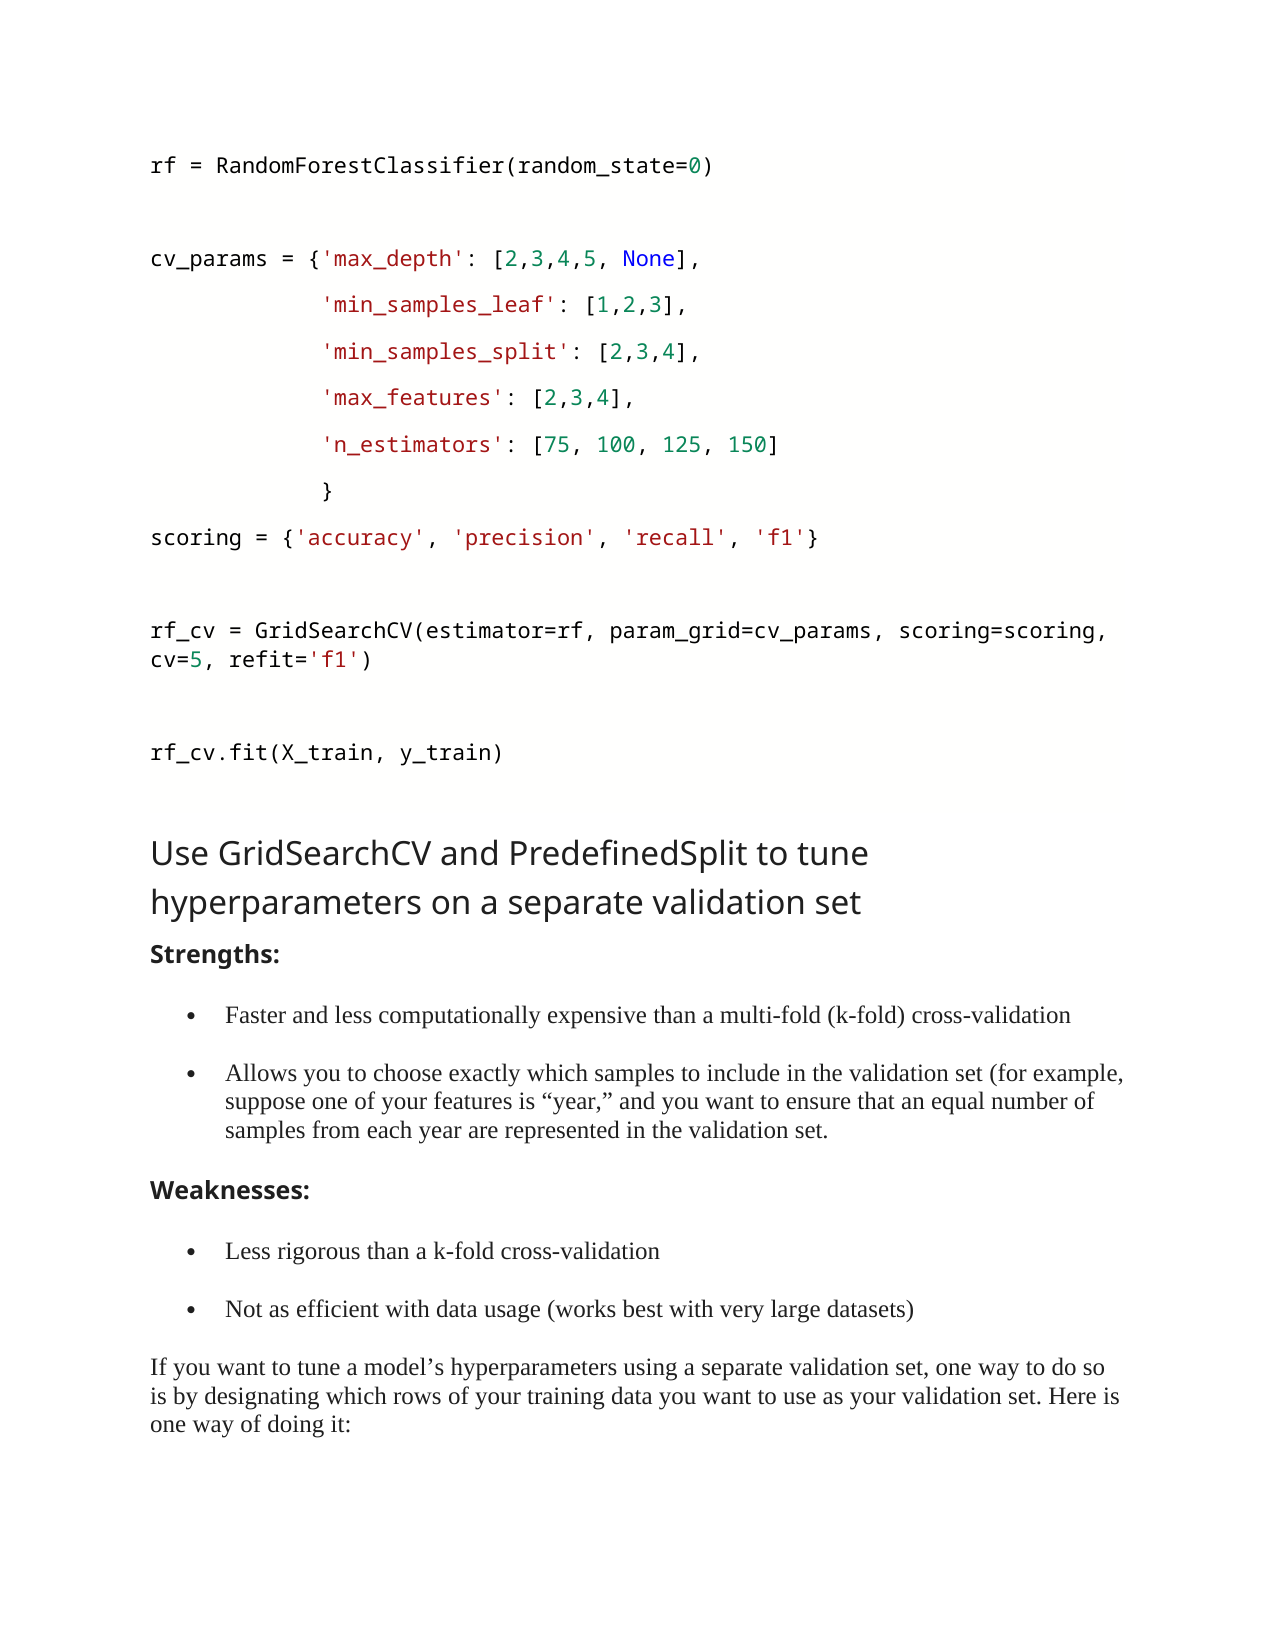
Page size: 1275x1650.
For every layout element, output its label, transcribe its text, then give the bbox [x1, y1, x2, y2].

text rf_cv.fit(X_train, y_train) [150, 737, 1125, 767]
text scoring = {'accuracy', 'precision', 'recall', 'f1'} [150, 522, 1125, 551]
text Weaknesses: [150, 1173, 1125, 1207]
text 'max_features': [2,3,4], [150, 382, 1125, 412]
list Less rigorous than a k-fold cross-validation [187, 1236, 1125, 1265]
text } [150, 475, 1125, 505]
subtitle Use GridSearchCV and PredefinedSplit to tune hyperparameters on a separate validation set [150, 830, 1125, 924]
text Strengths: [150, 936, 1125, 971]
text cv_params = {'max_depth': [2,3,4,5, None], [150, 243, 1125, 273]
text rf = RandomForestClassifier(random_state=0) [150, 150, 1125, 180]
text rf_cv = GridSearchCV(estimator=rf, param_grid=cv_params, scoring=scoring, cv=5, refit='f1') [150, 614, 1125, 674]
text 'min_samples_leaf': [1,2,3], [150, 289, 1125, 319]
list Faster and less computationally expensive than a multi-fold (k-fold) cross-validation [187, 1000, 1125, 1028]
list Allows you to choose exactly which samples to include in the validation set (for example, suppose one of your features is “year,” and you want to ensure that an equal number of samples from each year are represented in the validation set. [187, 1058, 1125, 1144]
text If you want to tune a model’s hyperparameters using a separate validation set, one way to do so is by designating which rows of your training data you want to use as your validation set. Here is one way of doing it: [150, 1352, 1125, 1438]
text 'min_samples_split': [2,3,4], [150, 336, 1125, 366]
text 'n_estimators': [75, 100, 125, 150] [150, 429, 1125, 458]
list Not as efficient with data usage (works best with very large datasets) [187, 1294, 1125, 1323]
